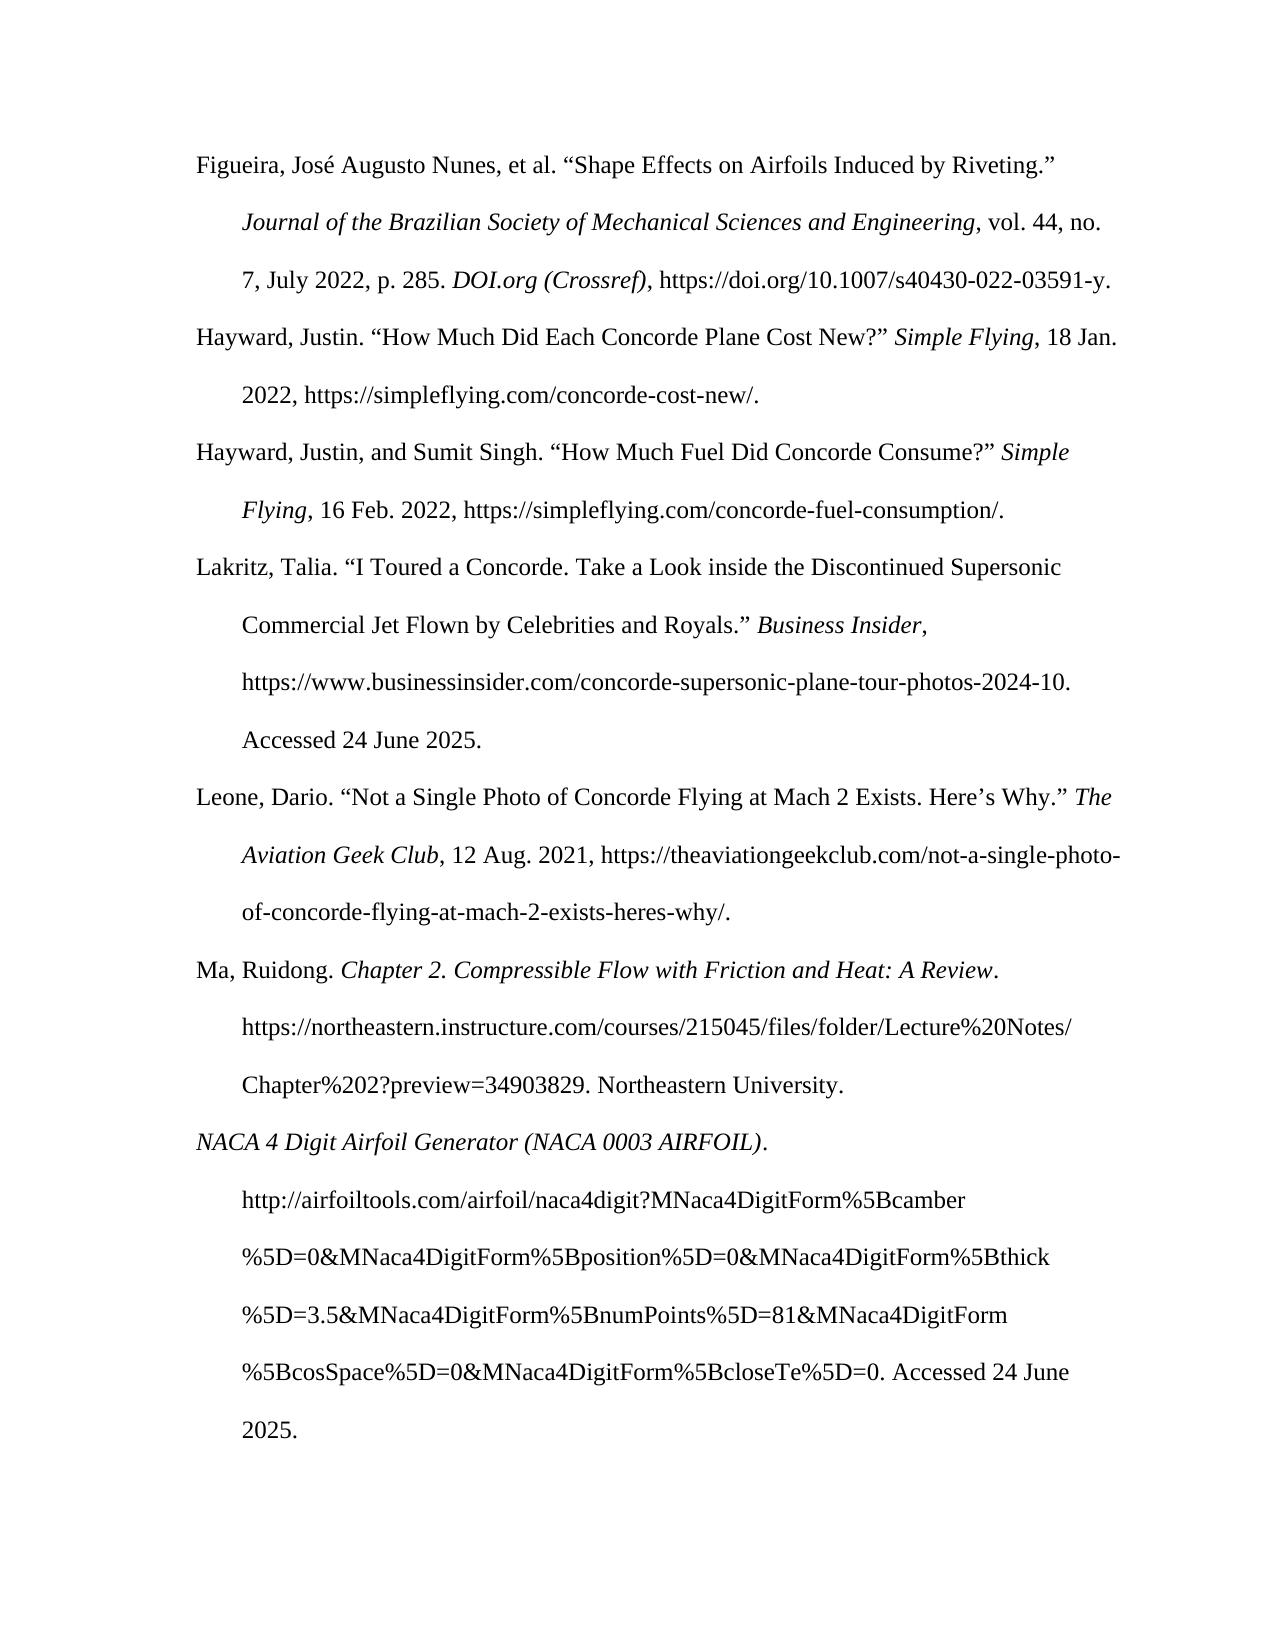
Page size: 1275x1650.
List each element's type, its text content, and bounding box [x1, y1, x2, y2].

text Ma, Ruidong. Chapter 2. Compressible Flow with Friction and Heat: A Review. https://northeastern.instructure.com/courses/215045/files/folder/Lecture%20Notes/Chapter%202?preview=34903829. Northeastern University. [196, 955, 1125, 1099]
text Leone, Dario. “Not a Single Photo of Concorde Flying at Mach 2 Exists. Here’s Why.” The Aviation Geek Club, 12 Aug. 2021, https://theaviationgeekclub.com/not-a-single-photo-of-concorde-flying-at-mach-2-exists-heres-why/. [196, 782, 1125, 926]
text Hayward, Justin. “How Much Did Each Concorde Plane Cost New?” Simple Flying, 18 Jan. 2022, https://simpleflying.com/concorde-cost-new/. [196, 322, 1125, 409]
text NACA 4 Digit Airfoil Generator (NACA 0003 AIRFOIL). http://airfoiltools.com/airfoil/naca4digit?MNaca4DigitForm%5Bcamber%5D=0&MNaca4DigitForm%5Bposition%5D=0&MNaca4DigitForm%5Bthick%5D=3.5&MNaca4DigitForm%5BnumPoints%5D=81&MNaca4DigitForm%5BcosSpace%5D=0&MNaca4DigitForm%5BcloseTe%5D=0. Accessed 24 June 2025. [196, 1127, 1125, 1444]
text Figueira, José Augusto Nunes, et al. “Shape Effects on Airfoils Induced by Riveting.” Journal of the Brazilian Society of Mechanical Sciences and Engineering, vol. 44, no. 7, July 2022, p. 285. DOI.org (Crossref), https://doi.org/10.1007/s40430-022-03591-y. [196, 150, 1125, 294]
text Hayward, Justin, and Sumit Singh. “How Much Fuel Did Concorde Consume?” Simple Flying, 16 Feb. 2022, https://simpleflying.com/concorde-fuel-consumption/. [196, 437, 1125, 524]
text Lakritz, Talia. “I Toured a Concorde. Take a Look inside the Discontinued Supersonic Commercial Jet Flown by Celebrities and Royals.” Business Insider, https://www.businessinsider.com/concorde-supersonic-plane-tour-photos-2024-10. Accessed 24 June 2025. [196, 552, 1125, 754]
